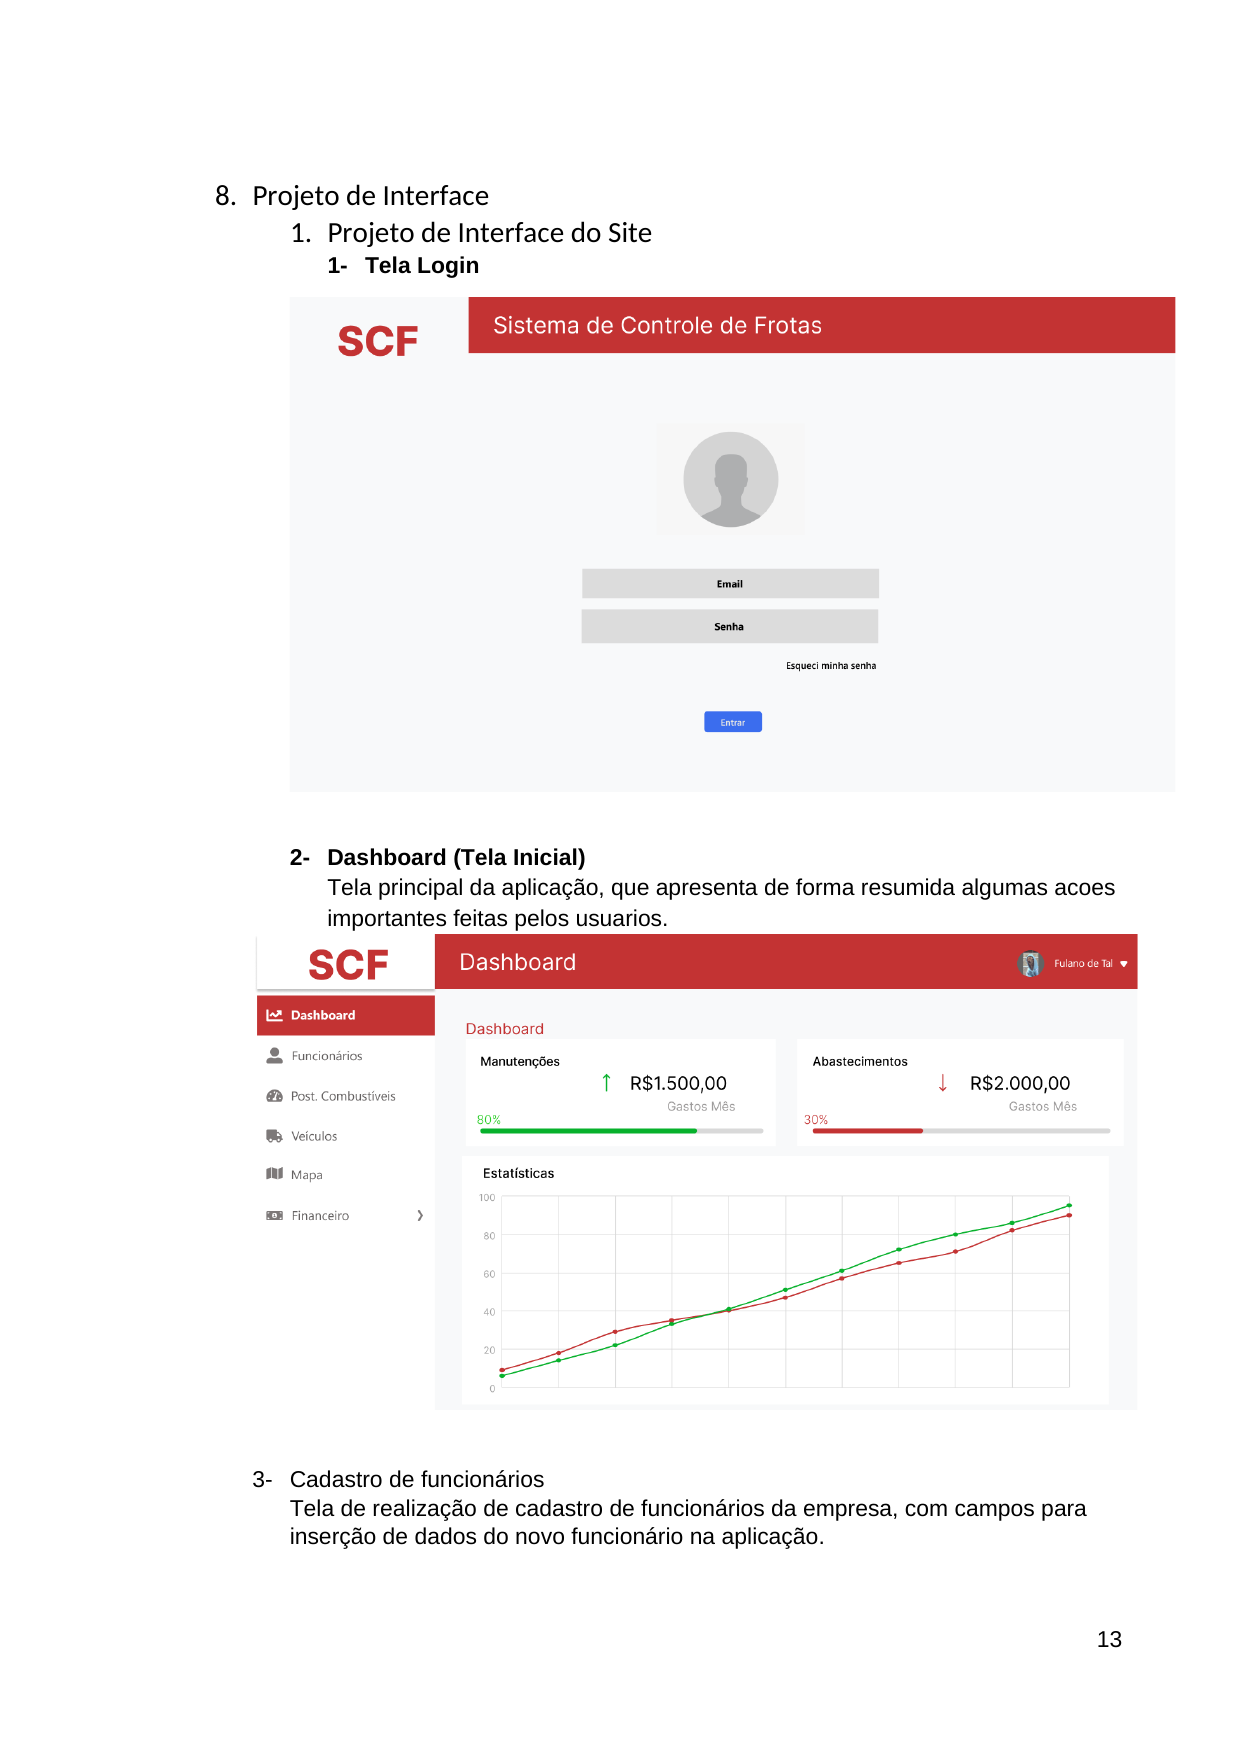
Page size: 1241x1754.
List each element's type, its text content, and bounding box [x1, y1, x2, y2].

list Tela de realização de cadastro de funcionários da empresa, com campos para inserção de dados do novo funcionário na aplicação. [289, 1494, 1122, 1549]
list Dashboard (Tela Inicial) [289, 844, 1122, 871]
list Projeto de Interface [215, 177, 1122, 213]
list Cadastro de funcionários [252, 1466, 1122, 1492]
picture [289, 297, 1176, 792]
picture [252, 934, 1138, 1410]
list Tela principal da aplicação, que apresenta de forma resumida algumas acoes importantes feitas pelos usuarios. [327, 874, 1122, 931]
list Projeto de Interface do Site [290, 214, 1122, 250]
list Tela Login [327, 252, 1122, 278]
